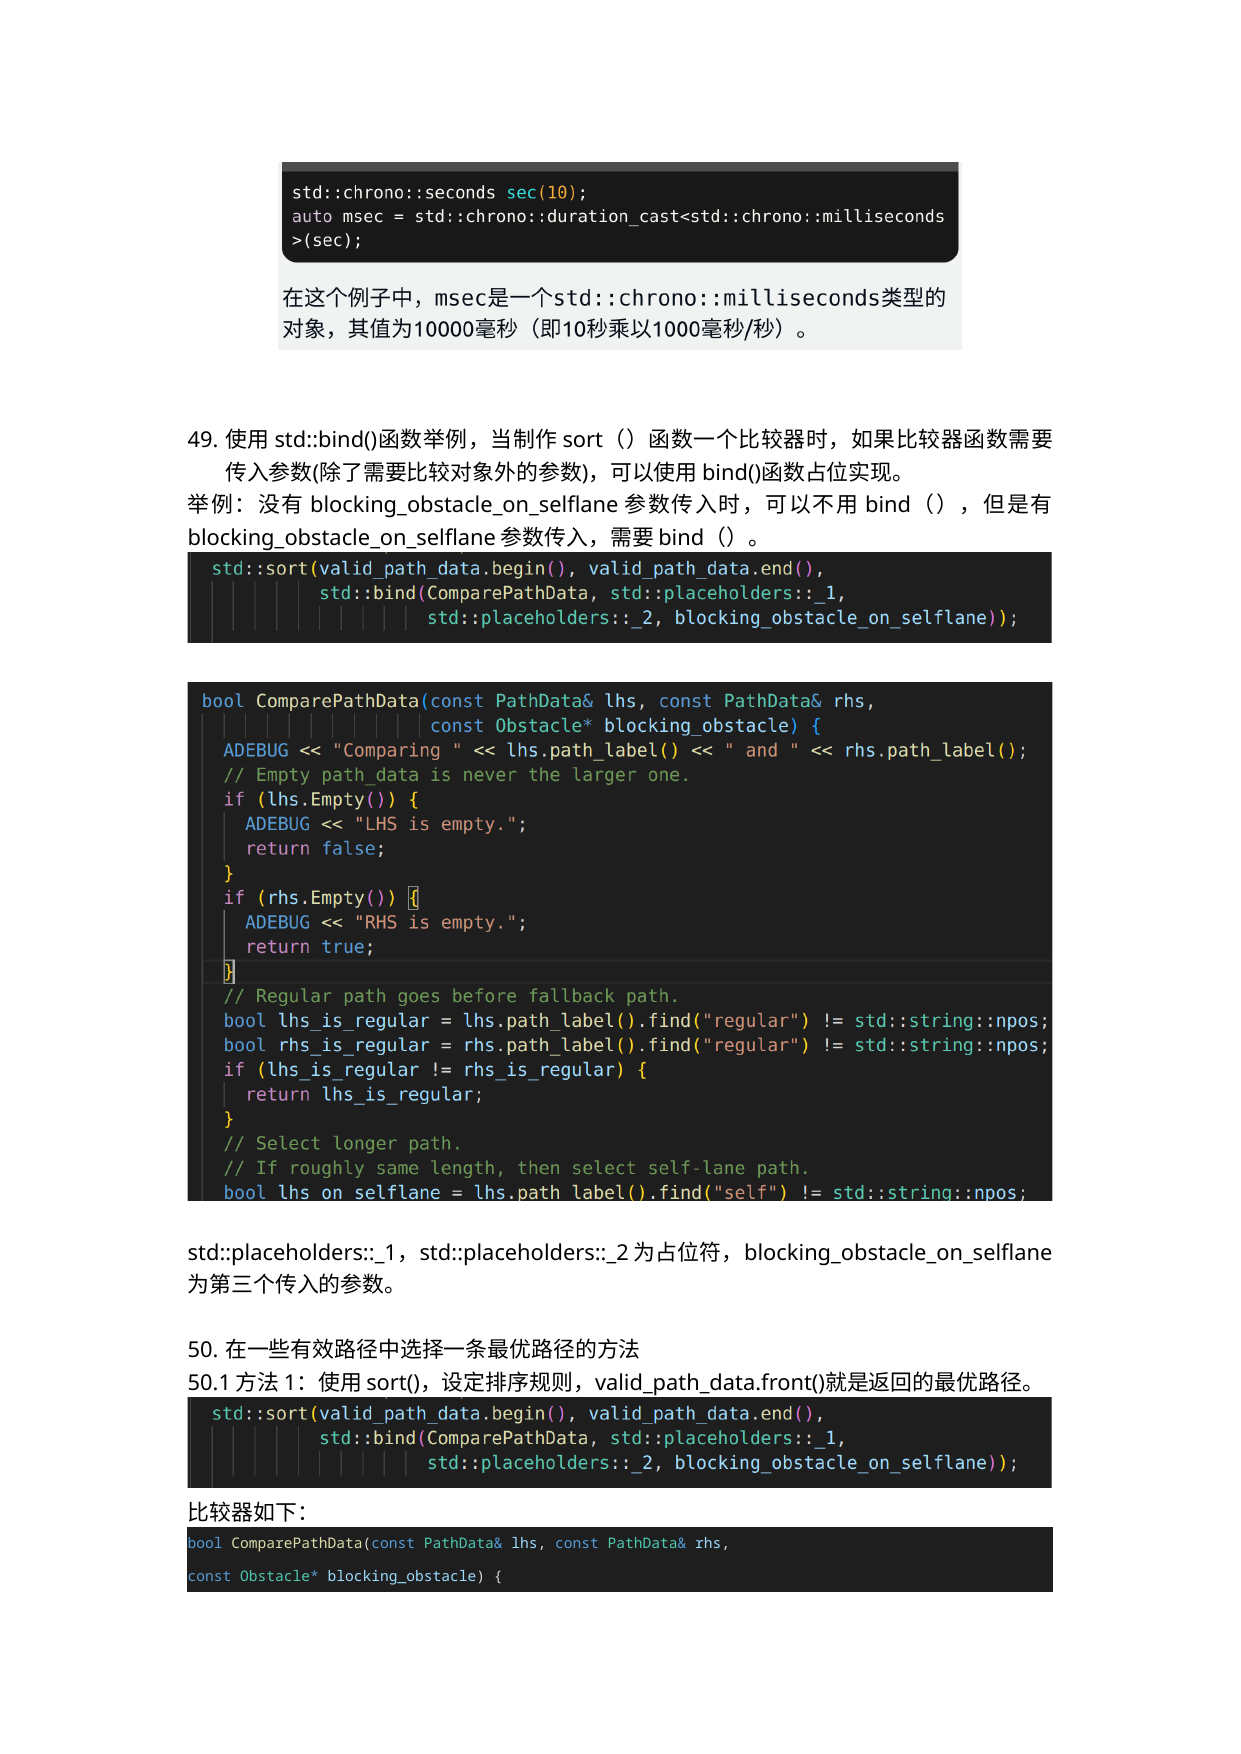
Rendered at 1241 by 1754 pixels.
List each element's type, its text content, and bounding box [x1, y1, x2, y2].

picture [278, 162, 963, 350]
list 比较器如下： [187, 1494, 1053, 1527]
text bool ComparePathData(const PathData& lhs, const PathData& rhs, [187, 1527, 1053, 1559]
picture [187, 552, 1052, 643]
list 在一些有效路径中选择一条最优路径的方法 [187, 1332, 1053, 1364]
picture [187, 1397, 1052, 1488]
text const Obstacle* blocking_obstacle) { [187, 1559, 1053, 1592]
list 使用std::bind()函数举例，当制作sort（）函数一个比较器时，如果比较器函数需要传入参数(除了需要比较对象外的参数)，可以使用bind()函数占位实现。 [187, 422, 1053, 487]
list 50.1方法1：使用sort()，设定排序规则，valid_path_data.front()就是返回的最优路径。 [187, 1364, 1053, 1397]
list 举例：没有blocking_obstacle_on_selflane参数传入时，可以不用bind（），但是有blocking_obstacle_on_selflane参数传入，需要bind（）。 [187, 487, 1053, 552]
list std::placeholders::_1，std::placeholders::_2为占位符，blocking_obstacle_on_selflane为第三个传入的参数。 [187, 1234, 1053, 1299]
picture [187, 682, 1053, 1201]
